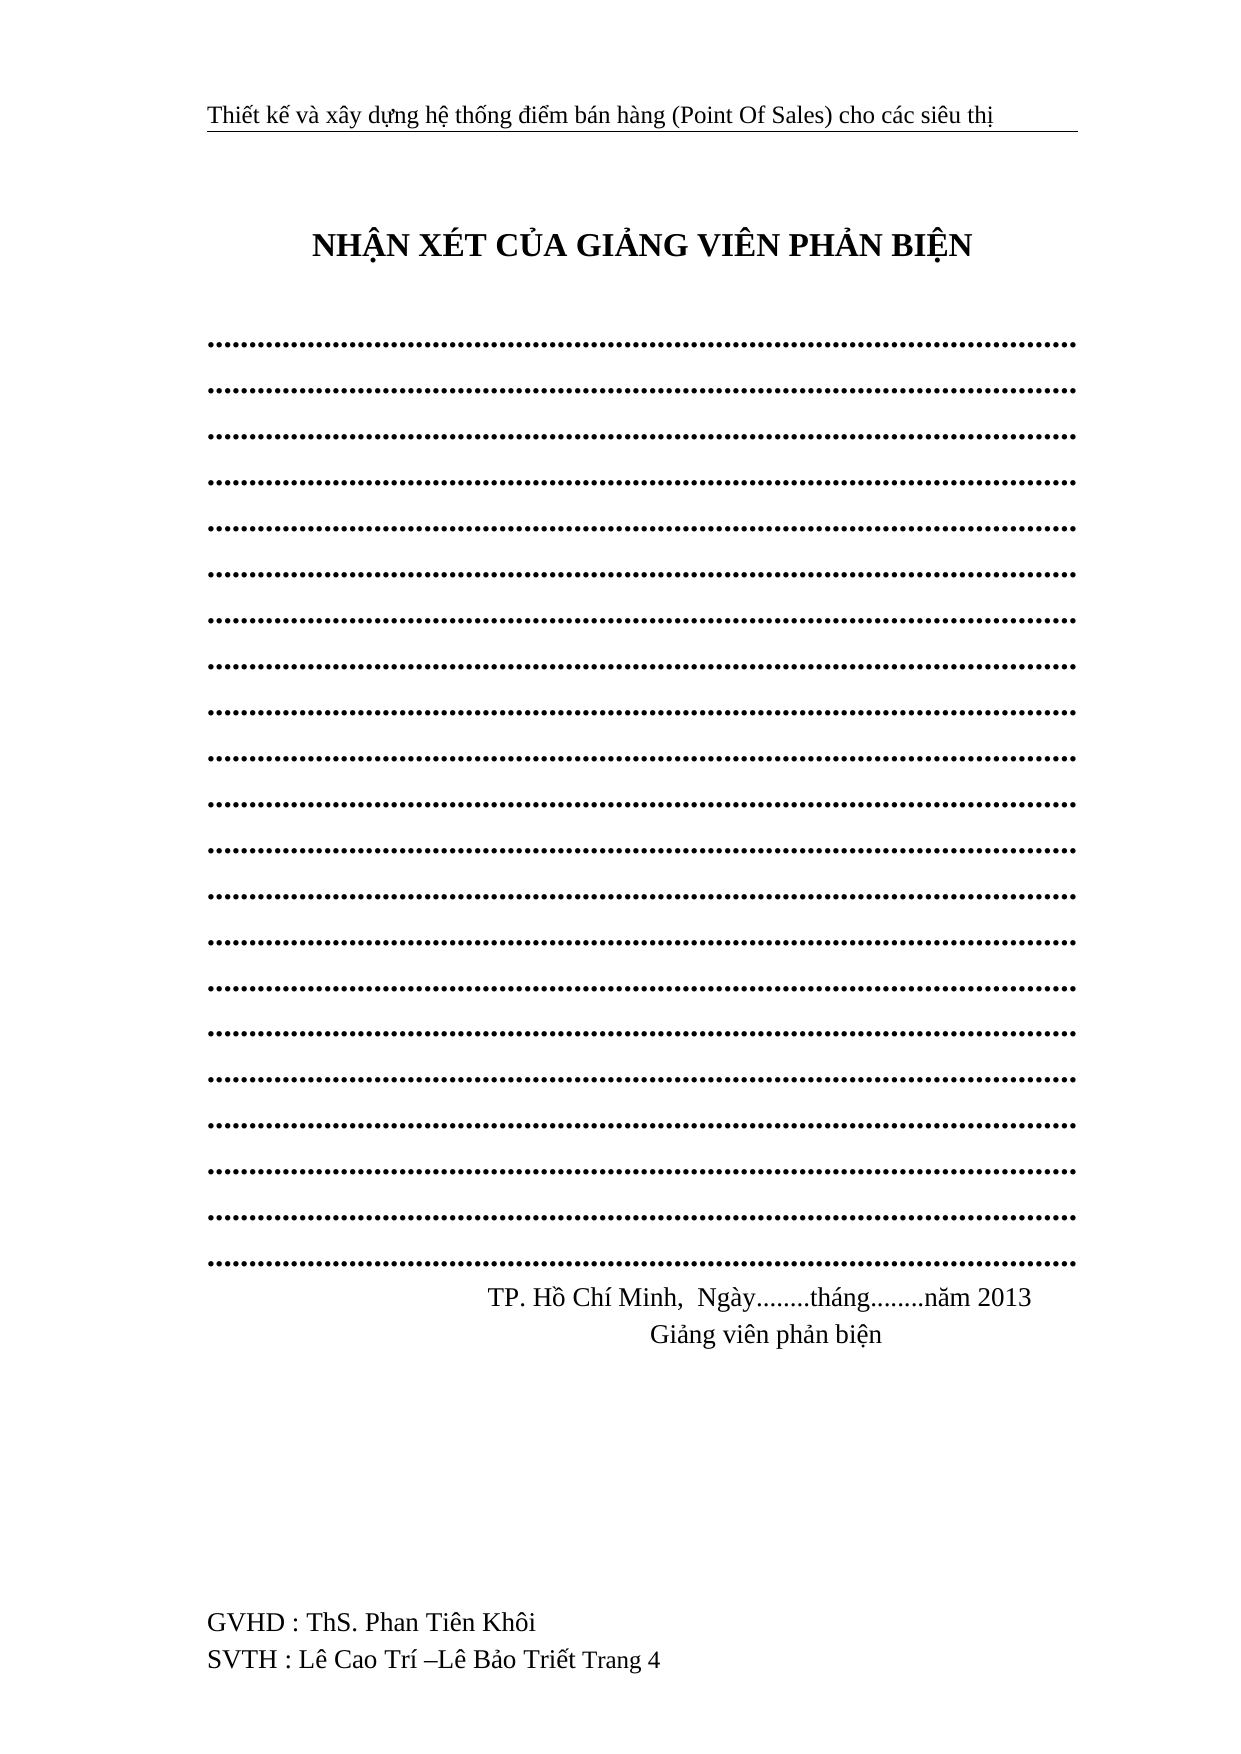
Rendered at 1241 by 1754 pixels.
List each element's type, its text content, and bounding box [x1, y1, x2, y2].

text Giảng viên phản biện [207, 1319, 1078, 1350]
text TP. Hồ Chí Minh, Ngày........tháng........năm 2013 [207, 1281, 1078, 1312]
text NHẬN XÉT CỦA GIẢNG VIÊN PHẢN BIỆN [207, 225, 1078, 263]
